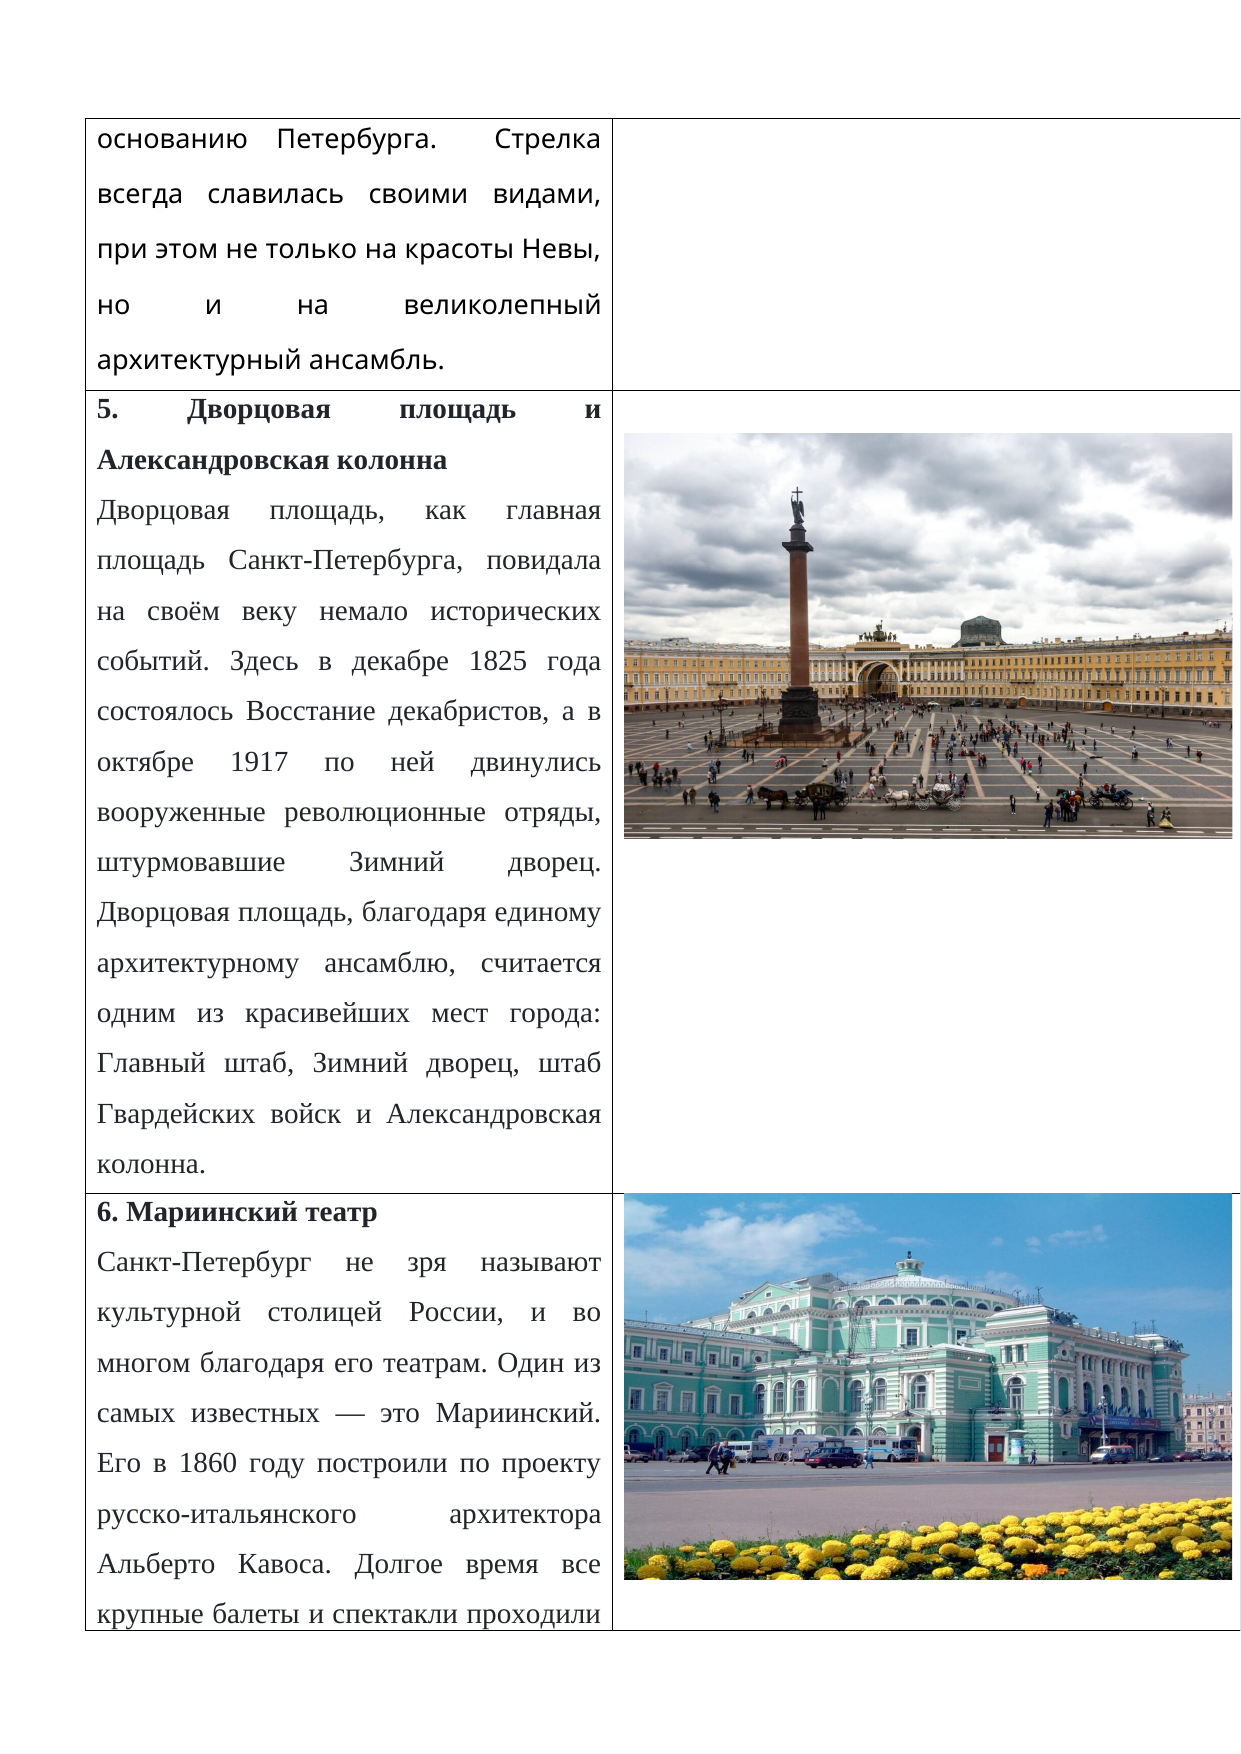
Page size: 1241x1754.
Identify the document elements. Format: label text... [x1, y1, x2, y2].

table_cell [86, 1194, 612, 1630]
table_cell 5. Дворцовая площадь и Александровская колонна Дворцовая площадь, как главная площадь Санкт-Петербурга, повидала на своём веку немало исторических событий. Здесь в декабре 1825 года состоялось Восстание декабристов, а в октябре 1917 по ней двинулись вооруженные революционные отряды, штурмовавшие Зимний дворец. Дворцовая площадь, благодаря единому архитектурному ансамблю, считается одним из красивейших мест города: Главный штаб, Зимний дворец, штаб Гвардейских войск и Александровская колонна. [86, 391, 612, 1193]
picture [624, 1193, 1233, 1580]
table_cell [613, 1194, 1240, 1630]
picture [624, 433, 1233, 839]
table_cell [613, 391, 1240, 1193]
table_cell [613, 119, 1240, 390]
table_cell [86, 119, 612, 390]
